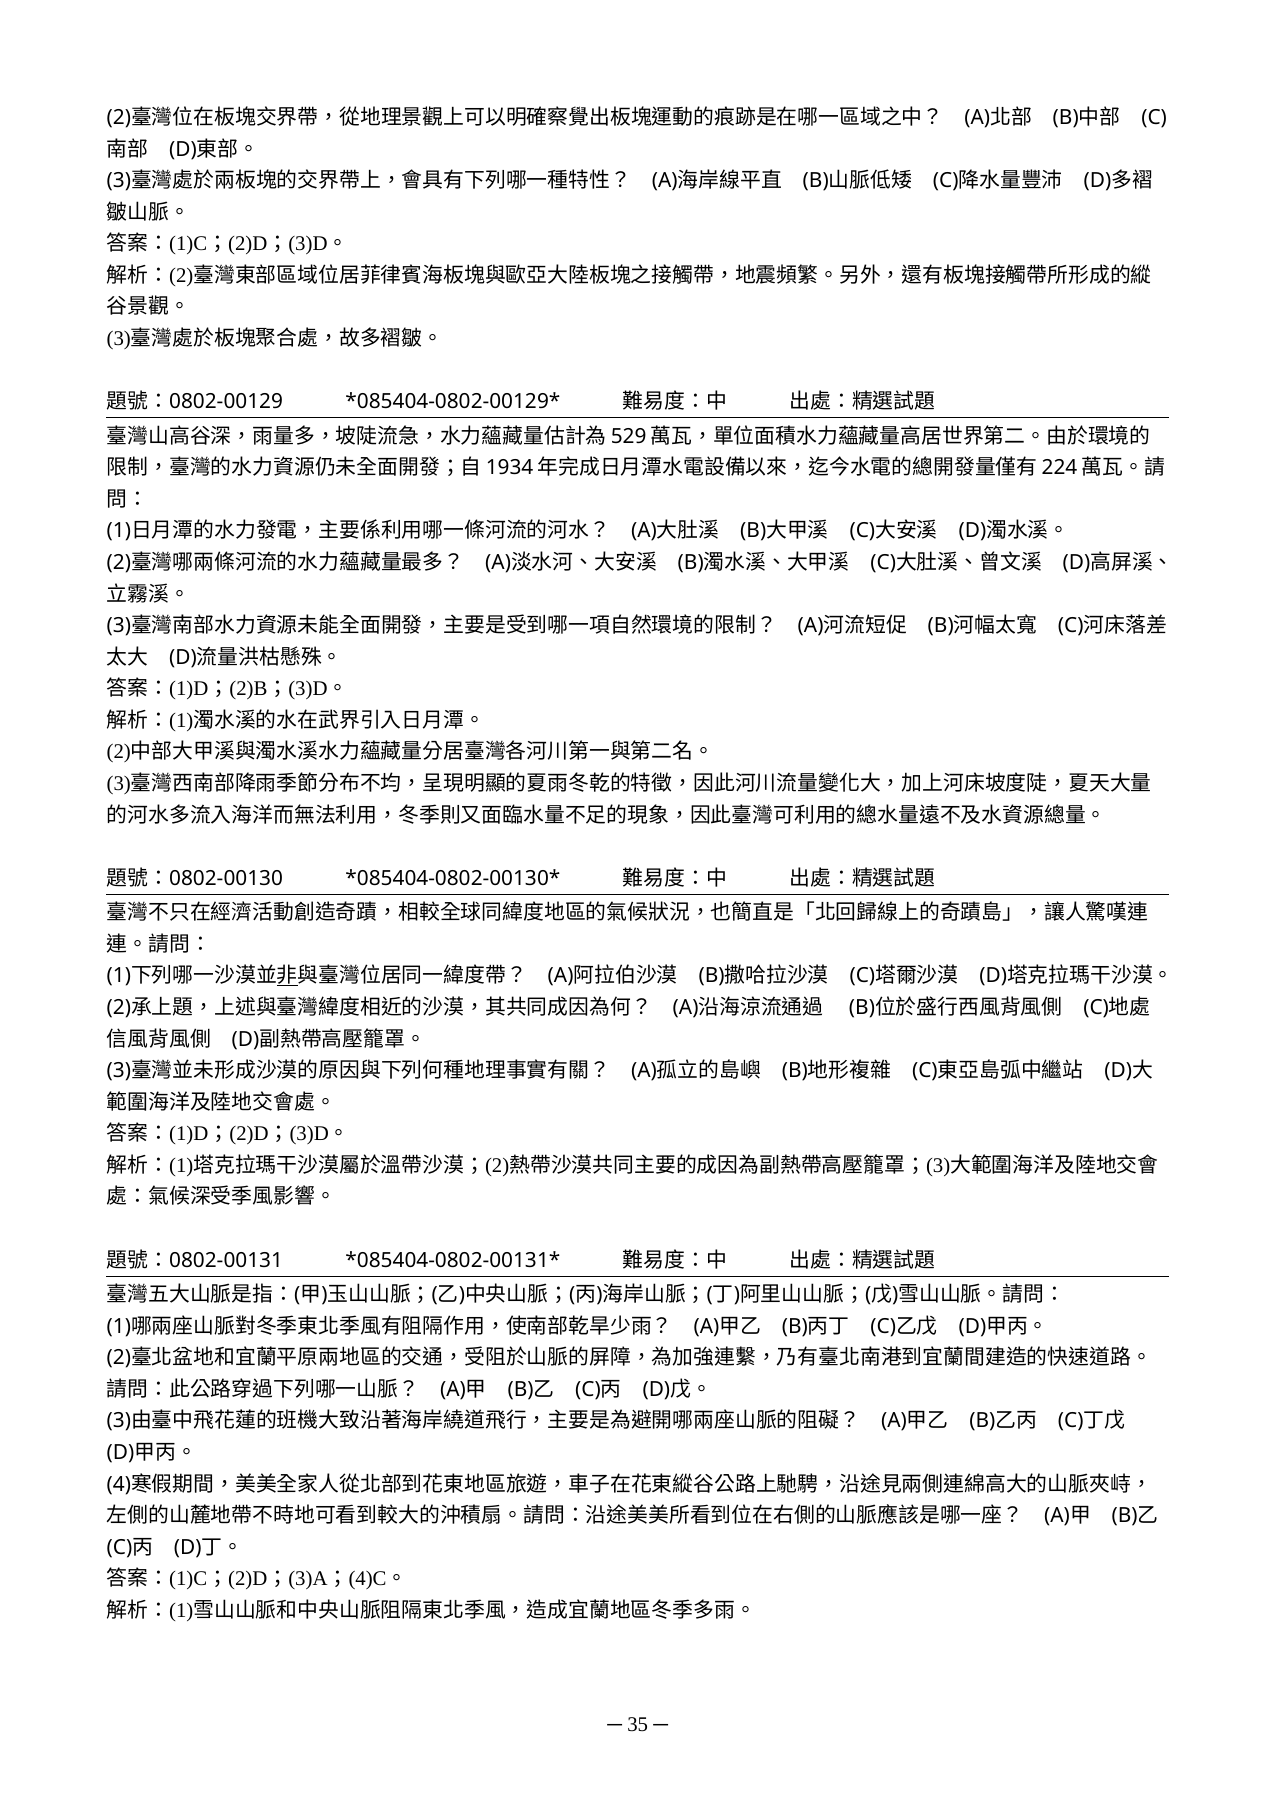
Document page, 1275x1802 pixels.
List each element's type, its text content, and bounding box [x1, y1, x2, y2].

text 臺灣山高谷深，雨量多，坡陡流急，水力蘊藏量估計為529萬瓦，單位面積水力蘊藏量高居世界第二。由於環境的限制，臺灣的水力資源仍未全面開發；自1934年完成日月潭水電設備以來，迄今水電的總開發量僅有224萬瓦。請問： (1)日月潭的水力發電，主要係利用哪一條河流的河水？ (A)大肚溪 (B)大甲溪 (C)大安溪 (D)濁水溪。 (2)臺灣哪兩條河流的水力蘊藏量最多？ (A)淡水河、大安溪 (B)濁水溪、大甲溪 (C)大肚溪、曾文溪 (D)高屏溪、立霧溪。 (3)臺灣南部水力資源未能全面開發，主要是受到哪一項自然環境的限制？ (A)河流短促 (B)河幅太寬 (C)河床落差太大 (D)流量洪枯懸殊。 [106, 418, 1169, 671]
text 答案：(1)C；(2)D；(3)D。 [106, 226, 1169, 257]
text 解析：(1)雪山山脈和中央山脈阻隔東北季風，造成宜蘭地區冬季多雨。 [106, 1592, 1169, 1624]
text 題號：0802-00130 *085404-0802-00130* 難易度：中 出處：精選試題 [106, 860, 1169, 894]
text 臺灣五大山脈是指：(甲)玉山山脈；(乙)中央山脈；(丙)海岸山脈；(丁)阿里山山脈；(戊)雪山山脈。請問： (1)哪兩座山脈對冬季東北季風有阻隔作用，使南部乾旱少雨？ (A)甲乙 (B)丙丁 (C)乙戊 (D)甲丙。 (2)臺北盆地和宜蘭平原兩地區的交通，受阻於山脈的屏障，為加強連繫，乃有臺北南港到宜蘭間建造的快速道路。請問：此公路穿過下列哪一山脈？ (A)甲 (B)乙 (C)丙 (D)戊。 (3)由臺中飛花蓮的班機大致沿著海岸繞道飛行，主要是為避開哪兩座山脈的阻礙？ (A)甲乙 (B)乙丙 (C)丁戊 (D)甲丙。 (4)寒假期間，美美全家人從北部到花東地區旅遊，車子在花東縱谷公路上馳騁，沿途見兩側連綿高大的山脈夾峙，左側的山麓地帶不時地可看到較大的沖積扇。請問：沿途美美所看到位在右側的山脈應該是哪一座？ (A)甲 (B)乙 (C)丙 (D)丁。 [106, 1277, 1169, 1561]
text 答案：(1)D；(2)D；(3)D。 [106, 1116, 1169, 1147]
text 解析：(2)臺灣東部區域位居菲律賓海板塊與歐亞大陸板塊之接觸帶，地震頻繁。另外，還有板塊接觸帶所形成的縱谷景觀。 (3)臺灣處於板塊聚合處，故多褶皺。 [106, 257, 1169, 352]
text 題號：0802-00129 *085404-0802-00129* 難易度：中 出處：精選試題 [106, 384, 1169, 417]
text 解析：(1)塔克拉瑪干沙漠屬於溫帶沙漠；(2)熱帶沙漠共同主要的成因為副熱帶高壓籠罩；(3)大範圍海洋及陸地交會處：氣候深受季風影響。 [106, 1147, 1169, 1211]
text 解析：(1)濁水溪的水在武界引入日月潭。 (2)中部大甲溪與濁水溪水力蘊藏量分居臺灣各河川第一與第二名。 (3)臺灣西南部降雨季節分布不均，呈現明顯的夏雨冬乾的特徵，因此河川流量變化大，加上河床坡度陡，夏天大量的河水多流入海洋而無法利用，冬季則又面臨水量不足的現象，因此臺灣可利用的總水量遠不及水資源總量。 [106, 702, 1169, 829]
text 臺灣不只在經濟活動創造奇蹟，相較全球同緯度地區的氣候狀況，也簡直是「北回歸線上的奇蹟島」，讓人驚嘆連連。請問： (1)下列哪一沙漠並非與臺灣位居同一緯度帶？ (A)阿拉伯沙漠 (B)撒哈拉沙漠 (C)塔爾沙漠 (D)塔克拉瑪干沙漠。 (2)承上題，上述與臺灣緯度相近的沙漠，其共同成因為何？ (A)沿海涼流通過 (B)位於盛行西風背風側 (C)地處信風背風側 (D)副熱帶高壓籠罩。 (3)臺灣並未形成沙漠的原因與下列何種地理事實有關？ (A)孤立的島嶼 (B)地形複雜 (C)東亞島弧中繼站 (D)大範圍海洋及陸地交會處。 [106, 895, 1169, 1116]
text 答案：(1)C；(2)D；(3)A；(4)C。 [106, 1561, 1169, 1592]
text 答案：(1)D；(2)B；(3)D。 [106, 671, 1169, 702]
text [106, 100, 1169, 226]
text 題號：0802-00131 *085404-0802-00131* 難易度：中 出處：精選試題 [106, 1242, 1169, 1276]
